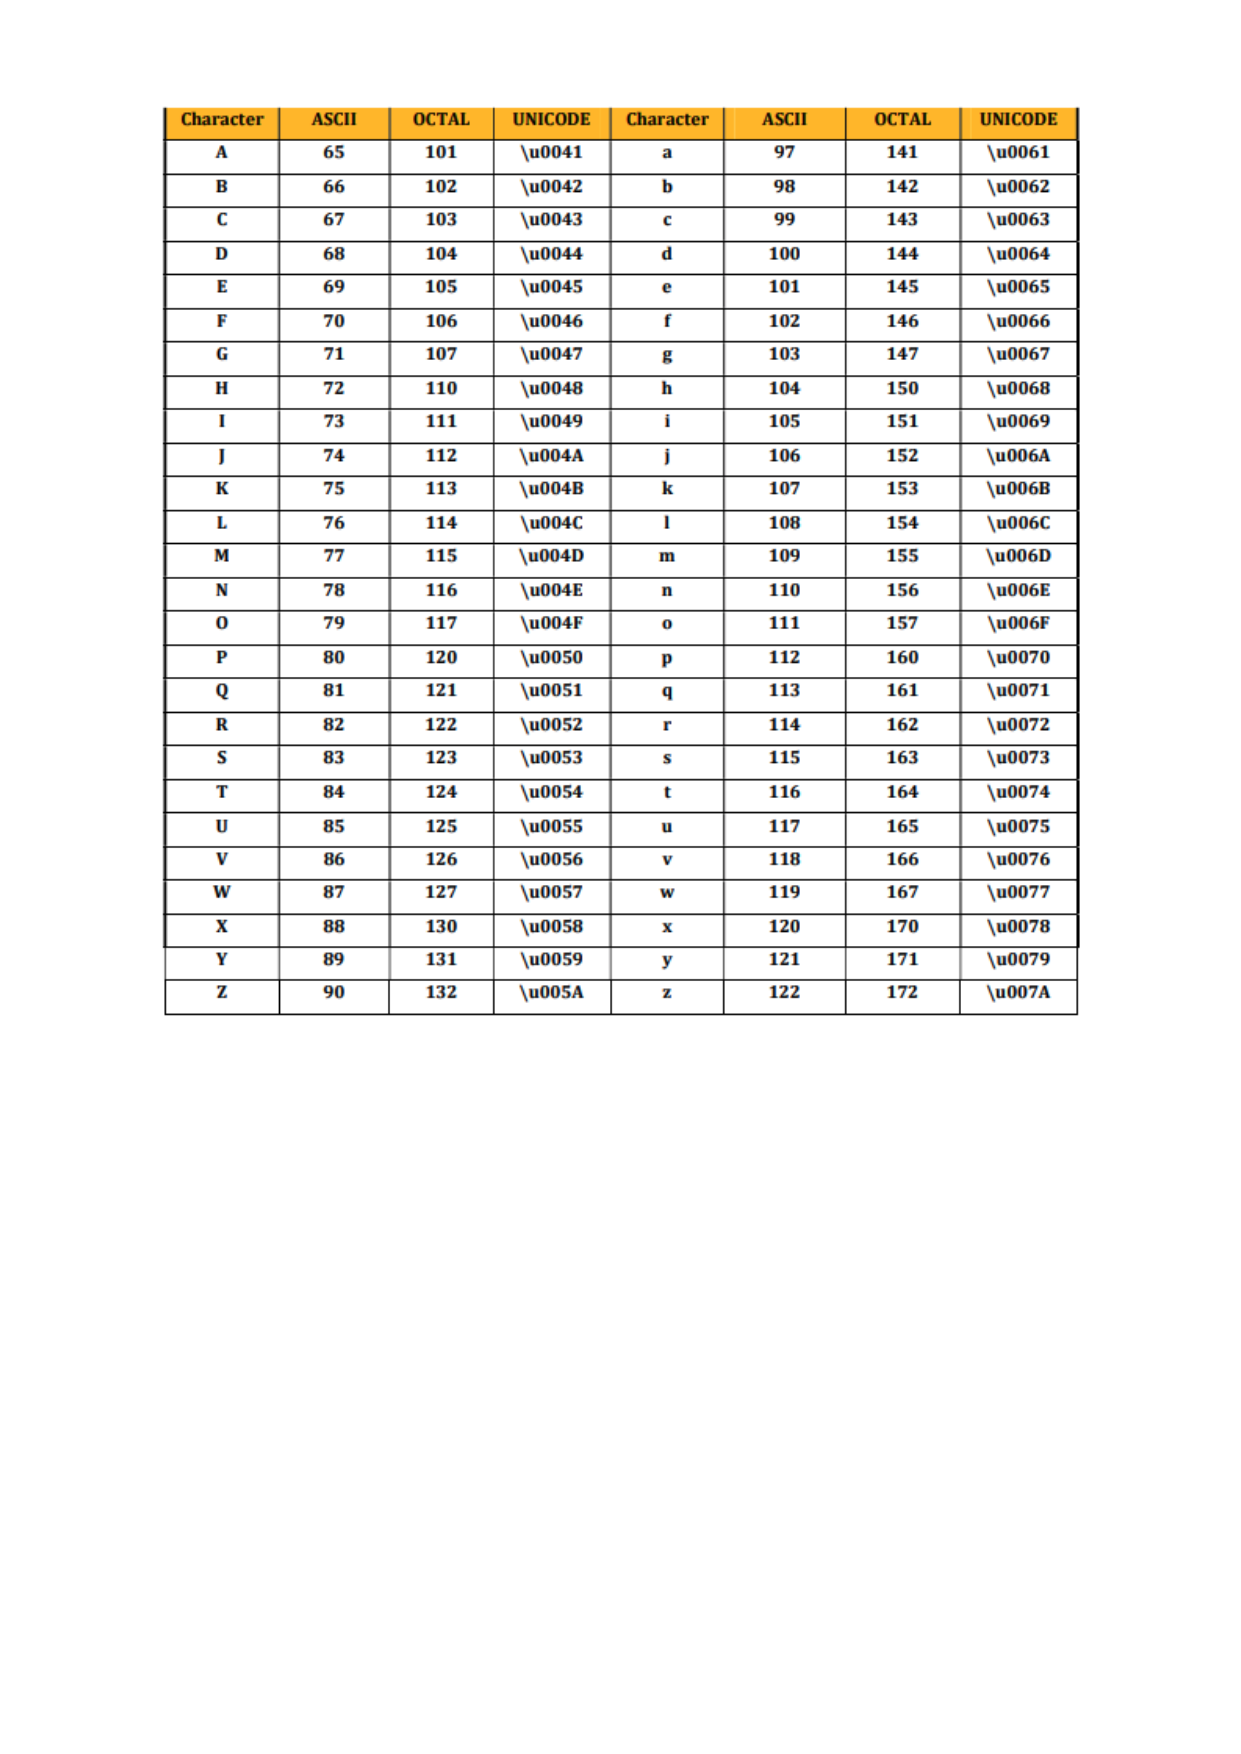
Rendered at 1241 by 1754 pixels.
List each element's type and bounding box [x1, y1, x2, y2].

picture [157, 105, 1083, 1017]
